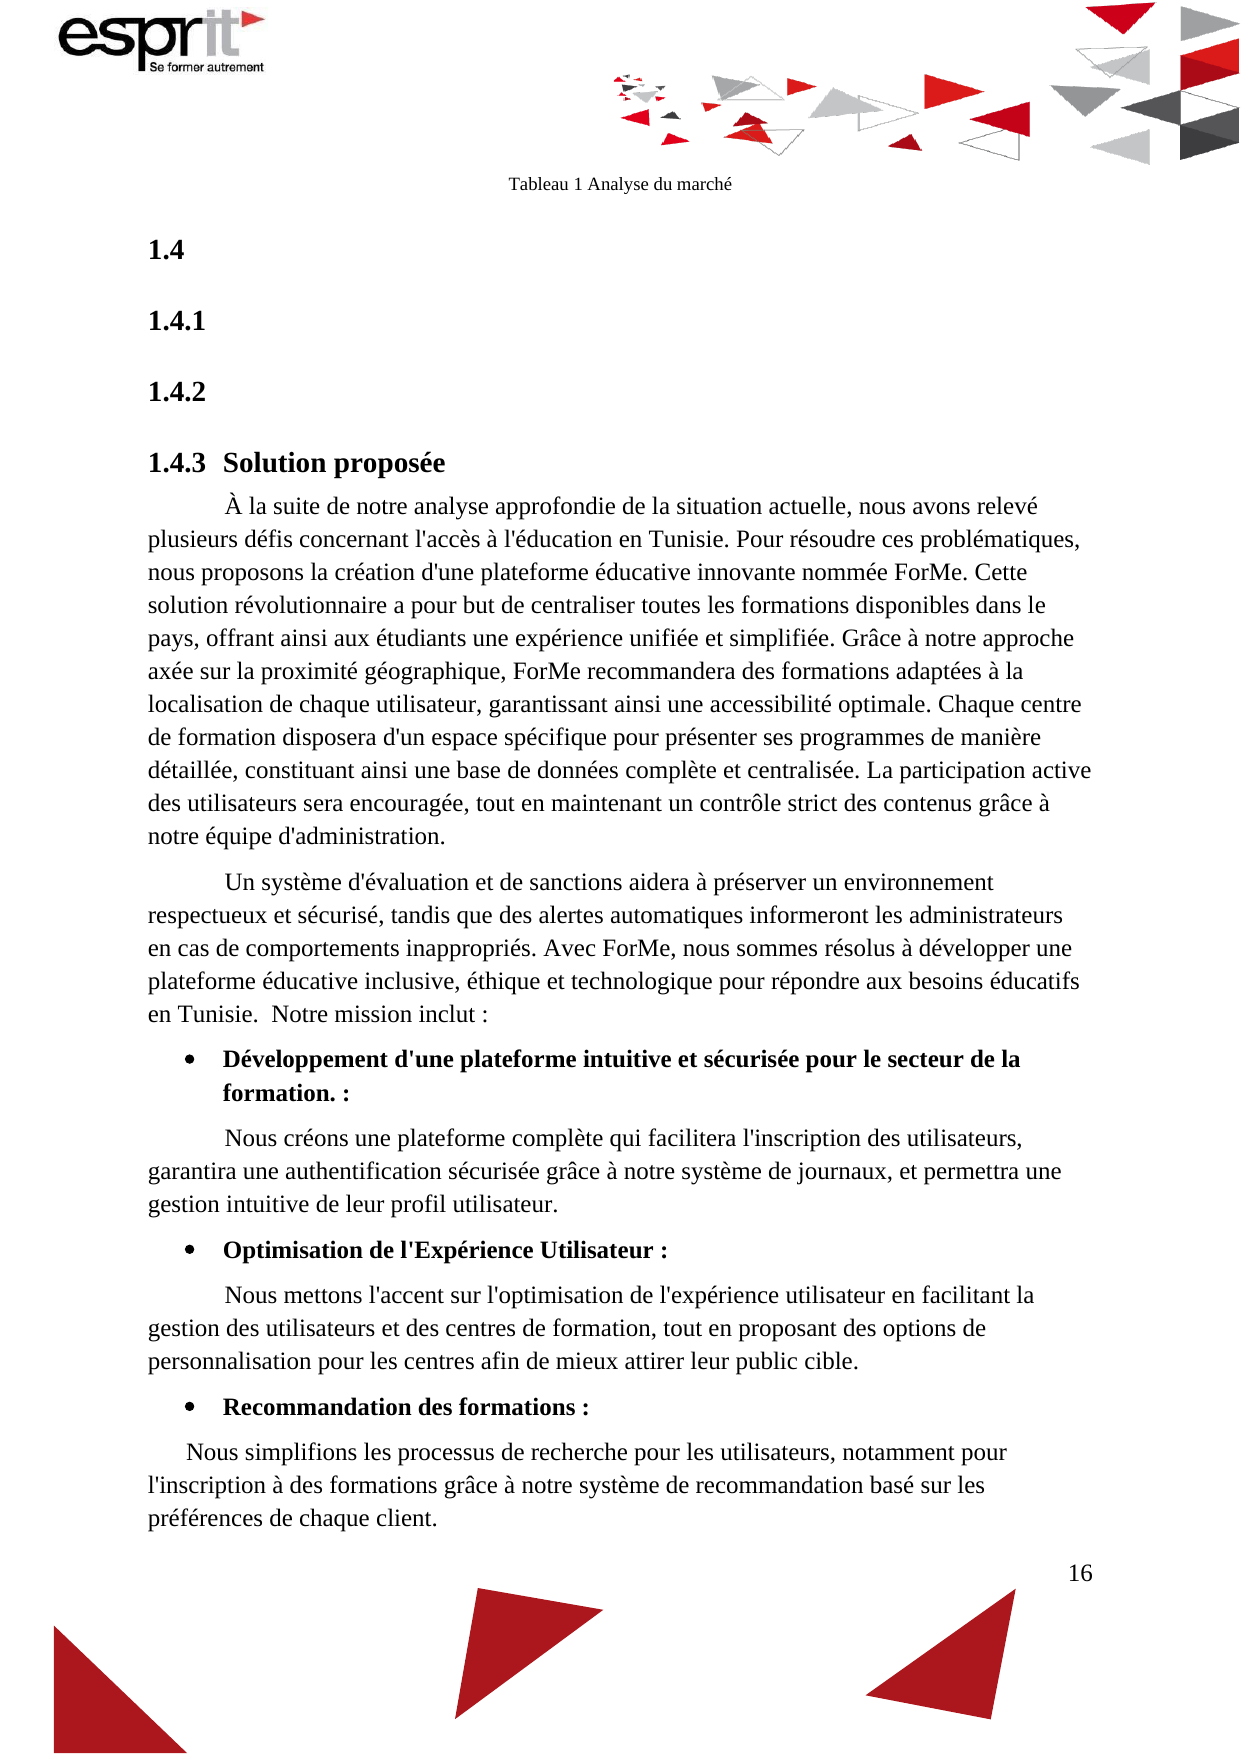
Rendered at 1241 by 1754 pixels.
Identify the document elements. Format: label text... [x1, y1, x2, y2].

text Nous simplifions les processus de recherche pour les utilisateurs, notamment pour l'inscription à des formations grâce à notre système de recommandation basé sur les préférences de chaque client. [148, 1437, 1093, 1532]
picture [54, 7, 269, 75]
subtitle Solution proposée [148, 445, 1093, 479]
text Tableau 1 Analyse du marché [148, 173, 1093, 194]
picture [613, 0, 1241, 167]
list Développement d'une plateforme intuitive et sécurisée pour le secteur de la formation. : [185, 1044, 1093, 1106]
text Un système d'évaluation et de sanctions aidera à préserver un environnement respectueux et sécurisé, tandis que des alertes automatiques informeront les administrateurs en cas de comportements inappropriés. Avec ForMe, nous sommes résolus à développer une plateforme éducative inclusive, éthique et technologique pour répondre aux besoins éducatifs en Tunisie. Notre mission inclut : [148, 867, 1093, 1028]
text Nous mettons l'accent sur l'optimisation de l'expérience utilisateur en facilitant la gestion des utilisateurs et des centres de formation, tout en proposant des options de personnalisation pour les centres afin de mieux attirer leur public cible. [148, 1280, 1093, 1375]
list Recommandation des formations : [185, 1392, 1093, 1421]
text À la suite de notre analyse approfondie de la situation actuelle, nous avons relevé plusieurs défis concernant l'accès à l'éducation en Tunisie. Pour résoudre ces problématiques, nous proposons la création d'une plateforme éducative innovante nommée ForMe. Cette solution révolutionnaire a pour but de centraliser toutes les formations disponibles dans le pays, offrant ainsi aux étudiants une expérience unifiée et simplifiée. Grâce à notre approche axée sur la proximité géographique, ForMe recommandera des formations adaptées à la localisation de chaque utilisateur, garantissant ainsi une accessibilité optimale. Chaque centre de formation disposera d'un espace spécifique pour présenter ses programmes de manière détaillée, constituant ainsi une base de données complète et centralisée. La participation active des utilisateurs sera encouragée, tout en maintenant un contrôle strict des contenus grâce à notre équipe d'administration. [148, 491, 1093, 850]
list Optimisation de l'Expérience Utilisateur : [185, 1235, 1093, 1263]
text Nous créons une plateforme complète qui facilitera l'inscription des utilisateurs, garantira une authentification sécurisée grâce à notre système de journaux, et permettra une gestion intuitive de leur profil utilisateur. [148, 1123, 1093, 1218]
